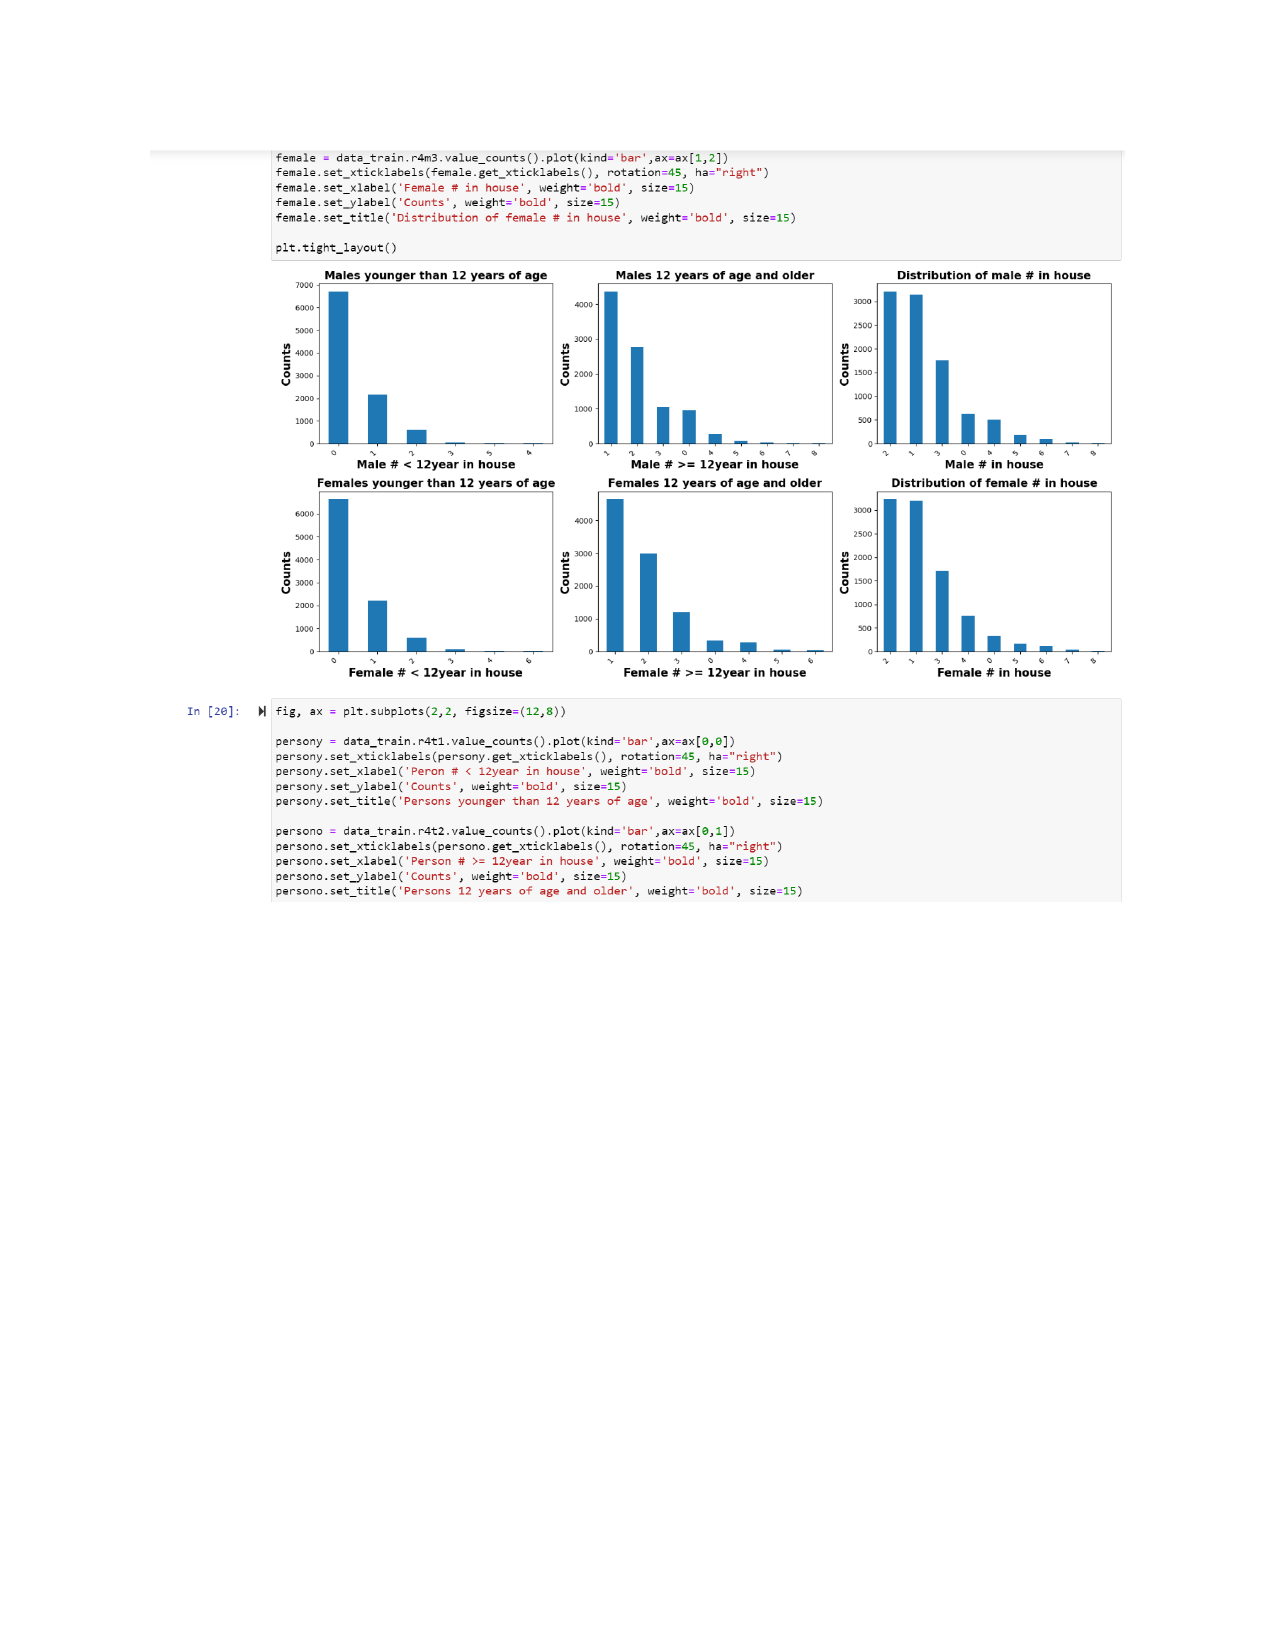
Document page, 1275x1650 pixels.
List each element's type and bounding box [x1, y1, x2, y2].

picture [150, 150, 1125, 902]
